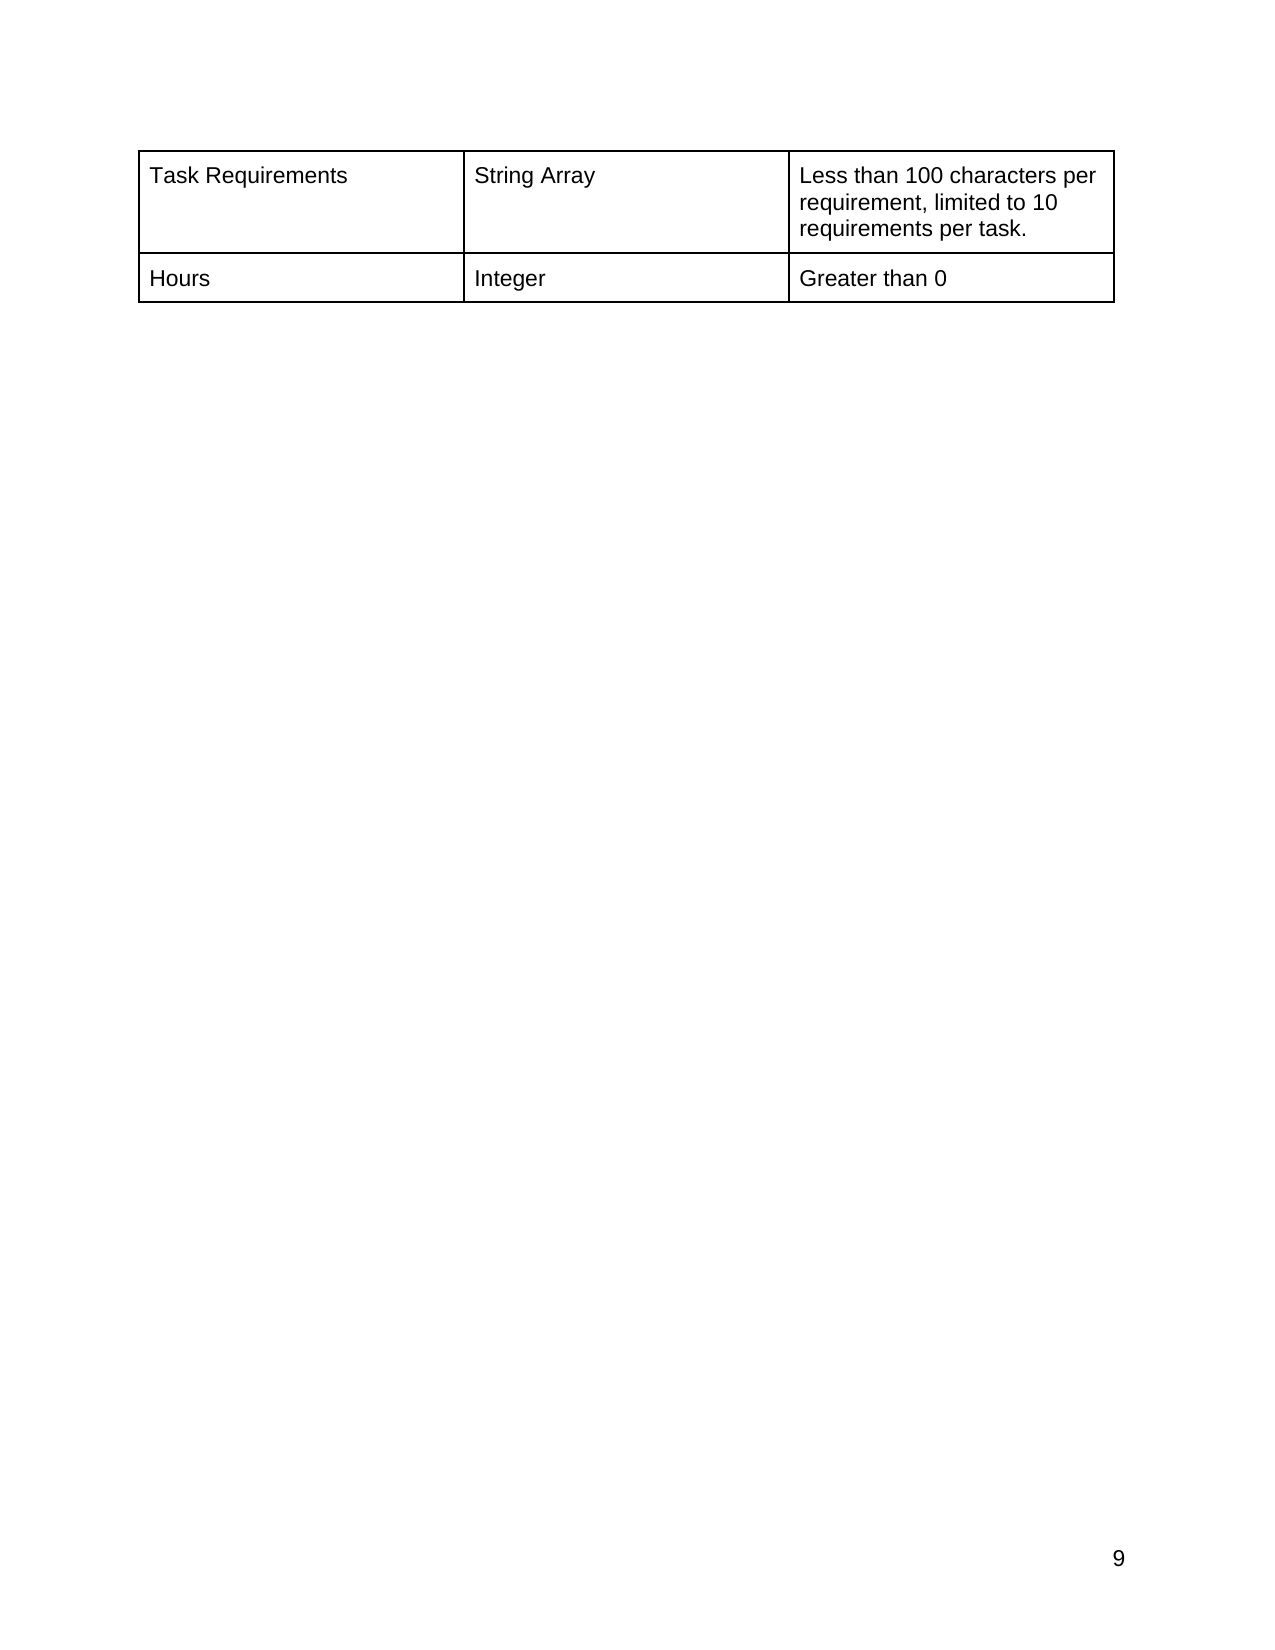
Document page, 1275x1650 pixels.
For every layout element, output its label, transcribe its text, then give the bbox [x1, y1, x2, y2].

table_cell Task Requirements [140, 152, 463, 252]
table_cell Greater than 0 [790, 254, 1113, 301]
table_cell String Array [465, 152, 788, 252]
table_cell Hours [140, 254, 463, 301]
table_cell Less than 100 characters per requirement, limited to 10 requirements per task. [790, 152, 1113, 252]
table_cell Integer [465, 254, 788, 301]
